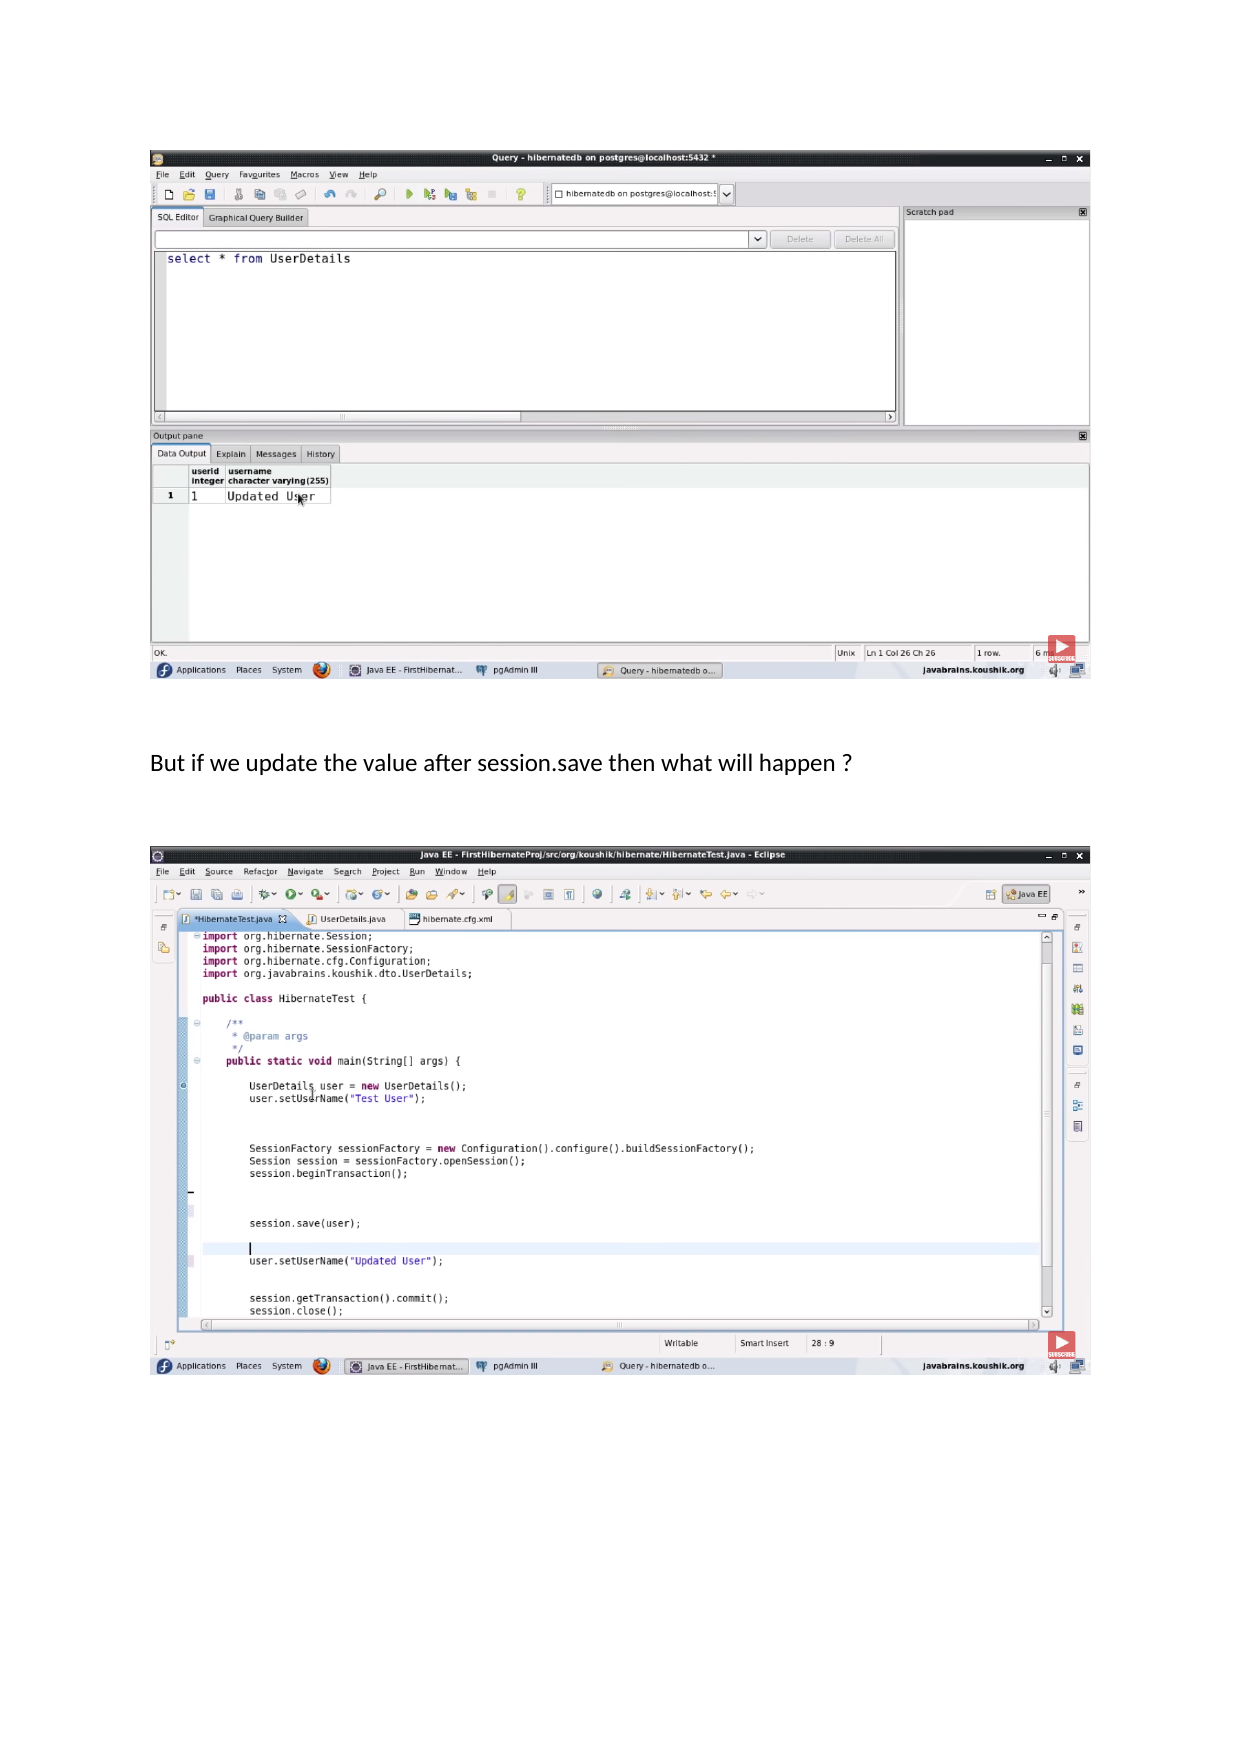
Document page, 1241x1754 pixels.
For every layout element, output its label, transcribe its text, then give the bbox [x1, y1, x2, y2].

picture [150, 150, 1091, 679]
picture [150, 846, 1091, 1375]
text But if we update the value after session.save then what will happen ? [150, 747, 1090, 778]
